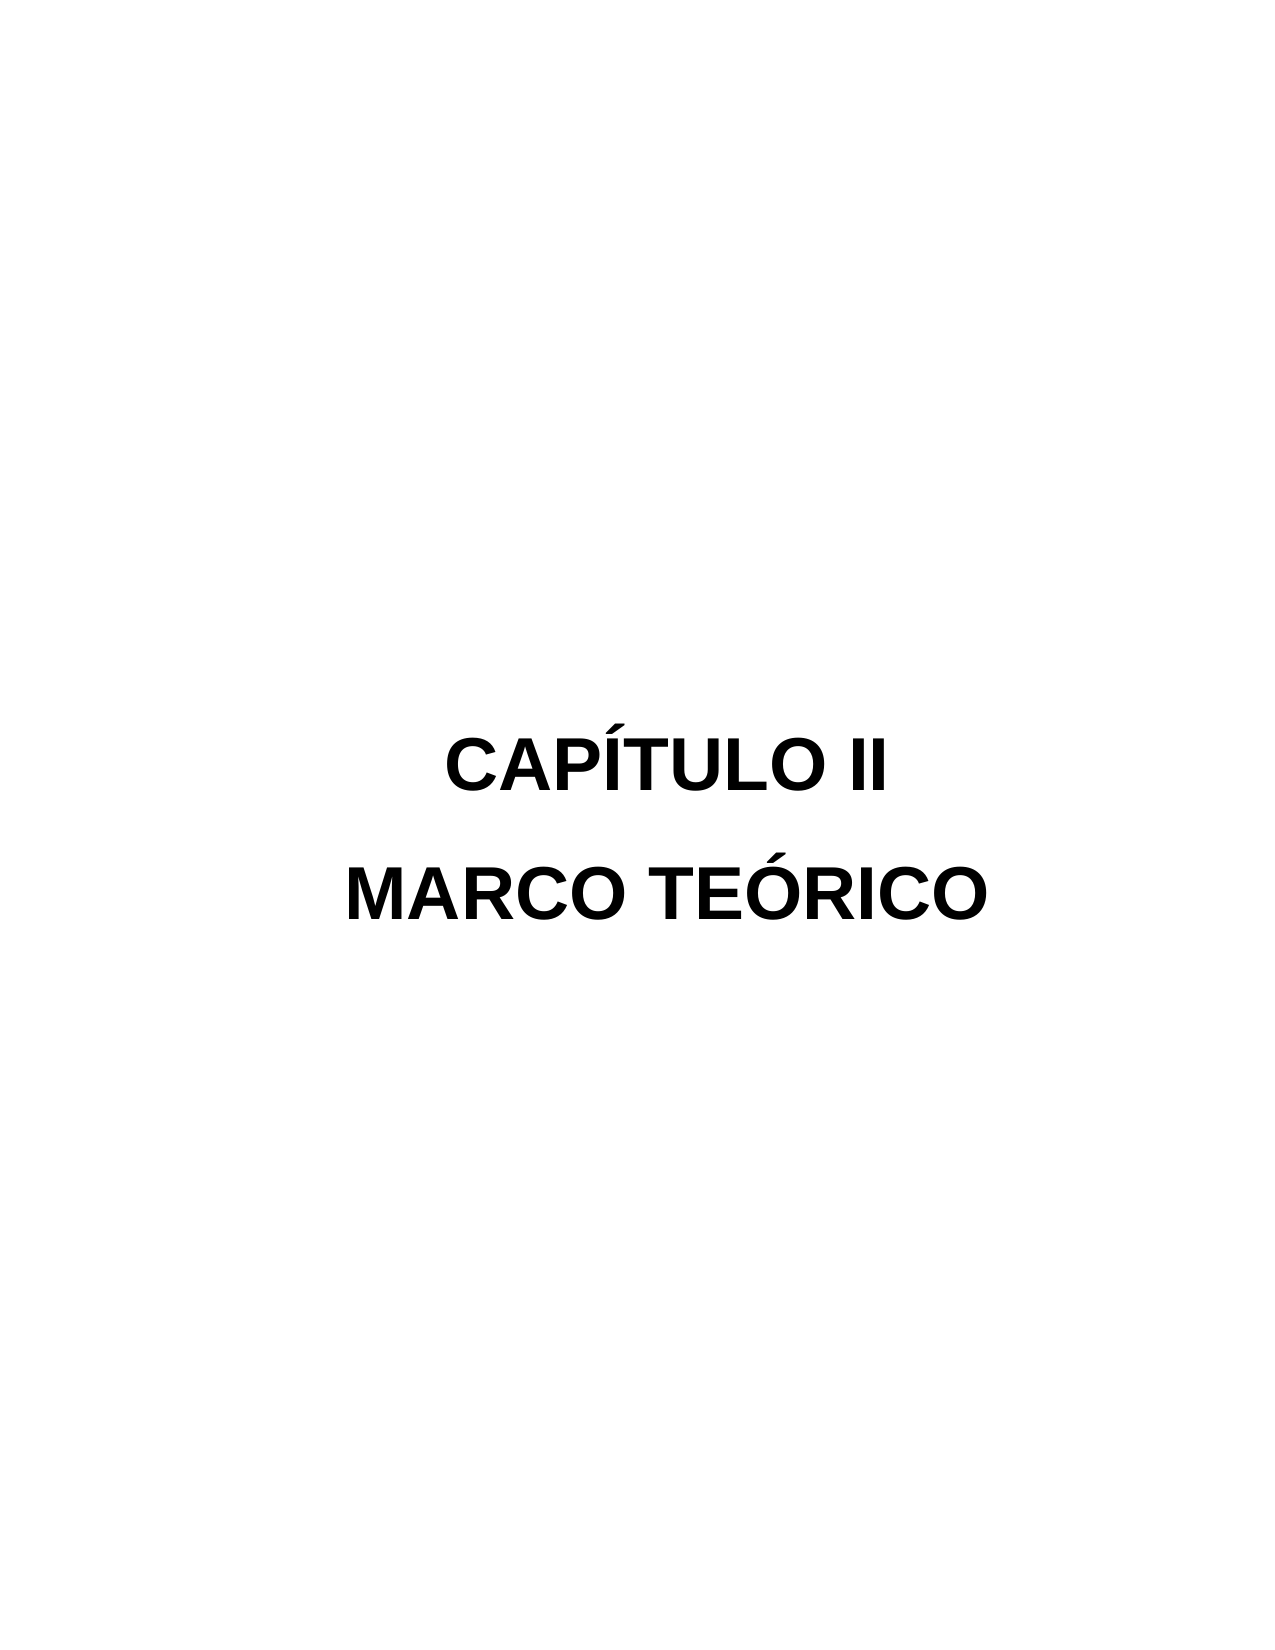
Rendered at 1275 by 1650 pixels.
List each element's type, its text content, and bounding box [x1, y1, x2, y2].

title CAPÍTULO II [207, 719, 1127, 806]
title MARCO TEÓRICO [207, 849, 1127, 935]
